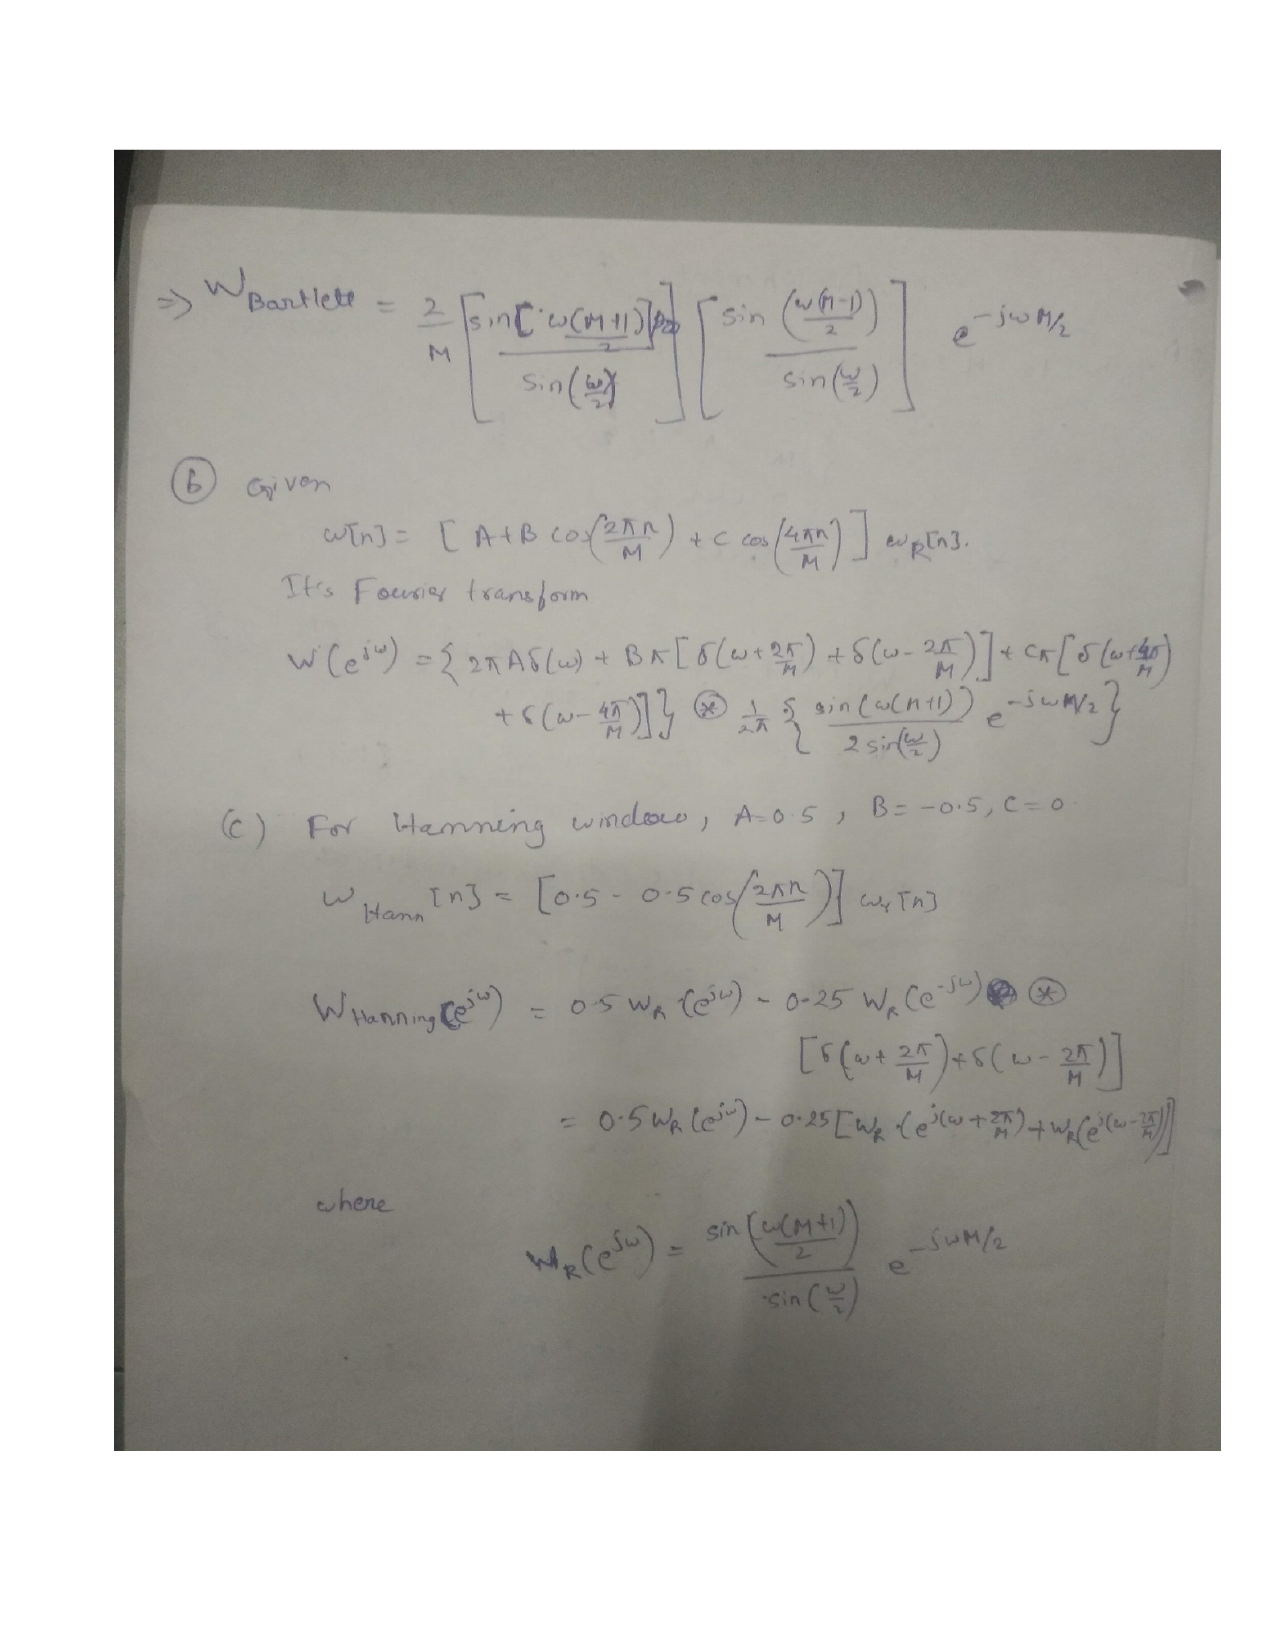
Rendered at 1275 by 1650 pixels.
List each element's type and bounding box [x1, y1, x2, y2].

picture [115, 151, 1221, 1451]
